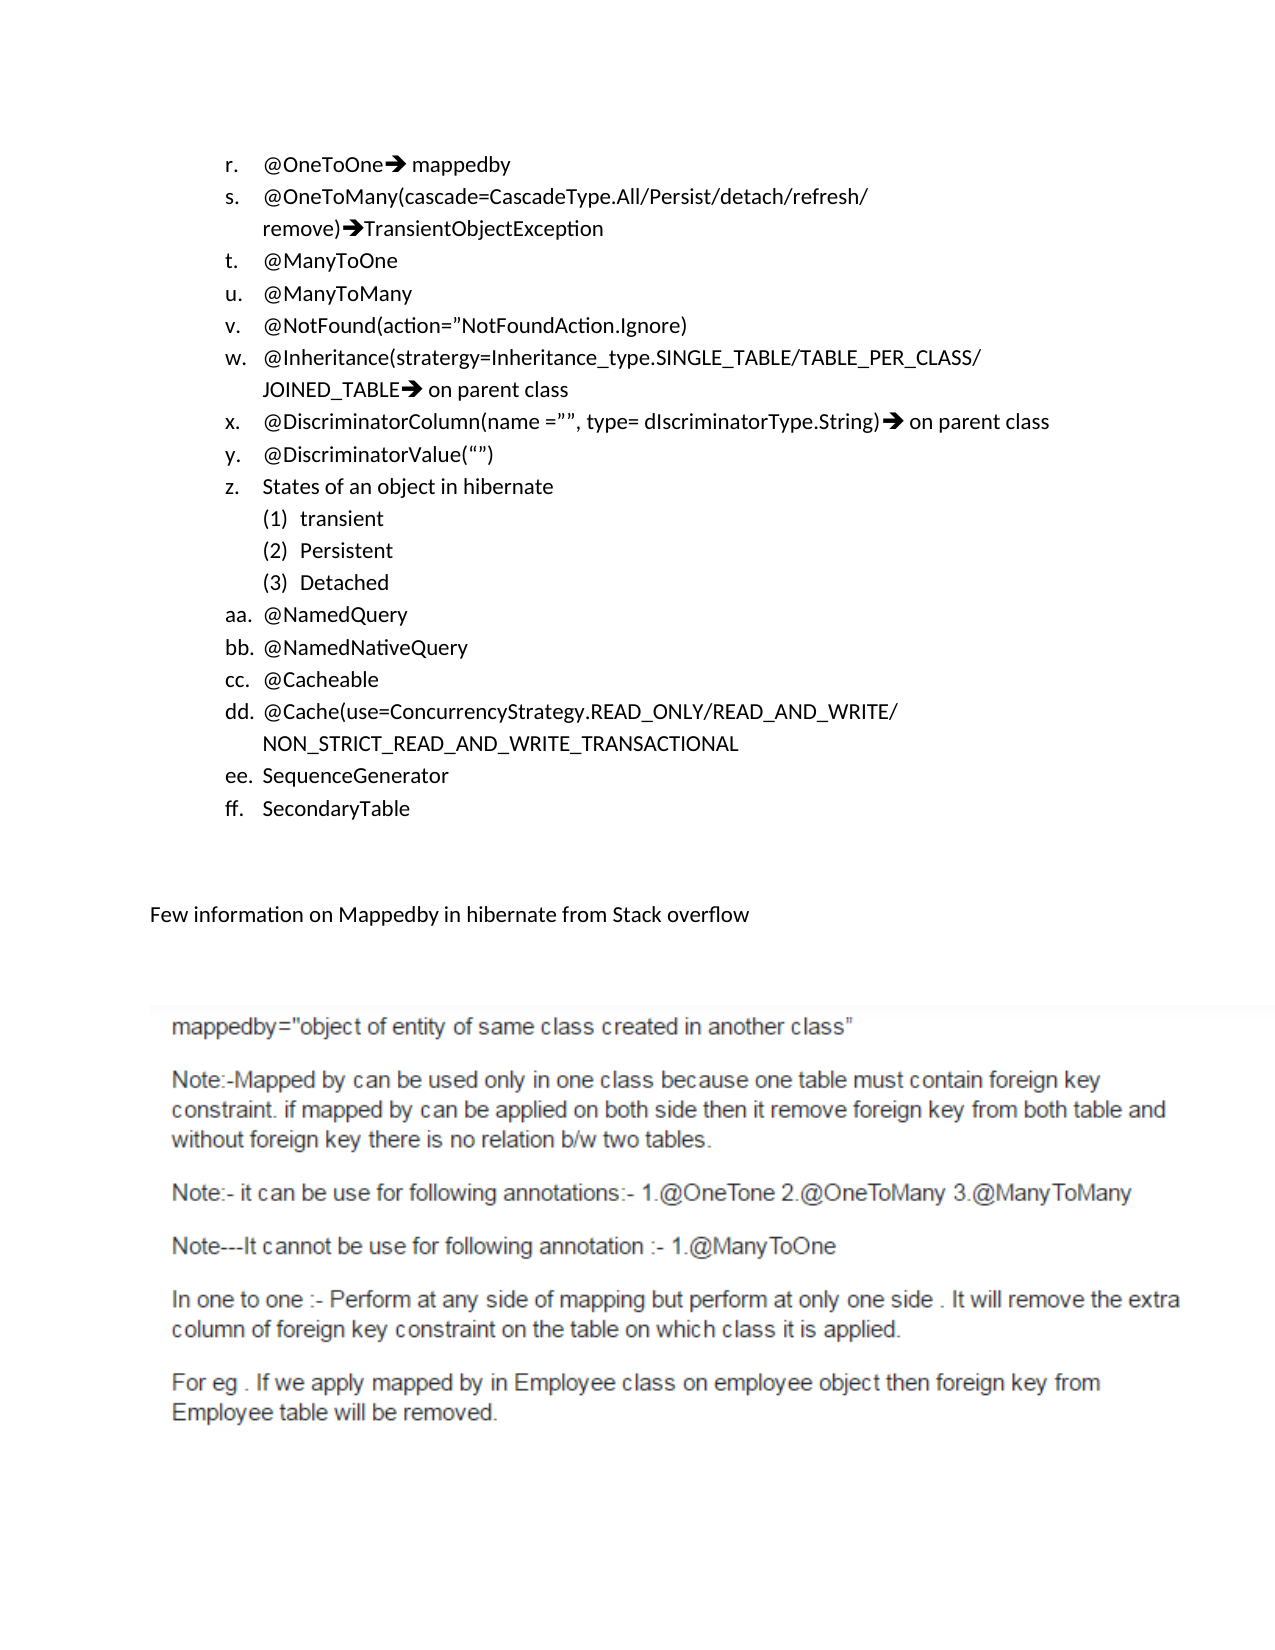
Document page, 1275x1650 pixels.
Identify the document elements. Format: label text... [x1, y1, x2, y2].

list @Inheritance(stratergy=Inheritance_type.SINGLE_TABLE/TABLE_PER_CLASS/JOINED_TABLE on parent class [225, 343, 1125, 403]
list @Cacheable [225, 665, 1125, 693]
list @OneToOne mappedby [225, 150, 1125, 178]
text Few information on Mappedby in hibernate from Stack overflow [150, 900, 1125, 928]
list @DiscriminatorValue(“”) [225, 440, 1125, 468]
list @NotFound(action=”NotFoundAction.Ignore) [225, 311, 1125, 339]
list Detached [262, 568, 1125, 596]
list @ManyToMany [225, 279, 1125, 307]
list Persistent [262, 536, 1125, 564]
list @DiscriminatorColumn(name =””, type= dIscriminatorType.String) on parent class [225, 407, 1125, 436]
list @ManyToOne [225, 247, 1125, 274]
picture [150, 1005, 1275, 1452]
list @NamedNativeQuery [225, 633, 1125, 661]
list SecondaryTable [225, 794, 1125, 822]
list @NamedQuery [225, 601, 1125, 629]
list SequenceGenerator [225, 762, 1125, 789]
list @Cache(use=ConcurrencyStrategy.READ_ONLY/READ_AND_WRITE/NON_STRICT_READ_AND_WRITE_TRANSACTIONAL [225, 697, 1125, 757]
list States of an object in hibernate [225, 472, 1125, 500]
list @OneToMany(cascade=CascadeType.All/Persist/detach/refresh/remove)TransientObjectException [225, 182, 1125, 242]
list transient [262, 504, 1125, 532]
